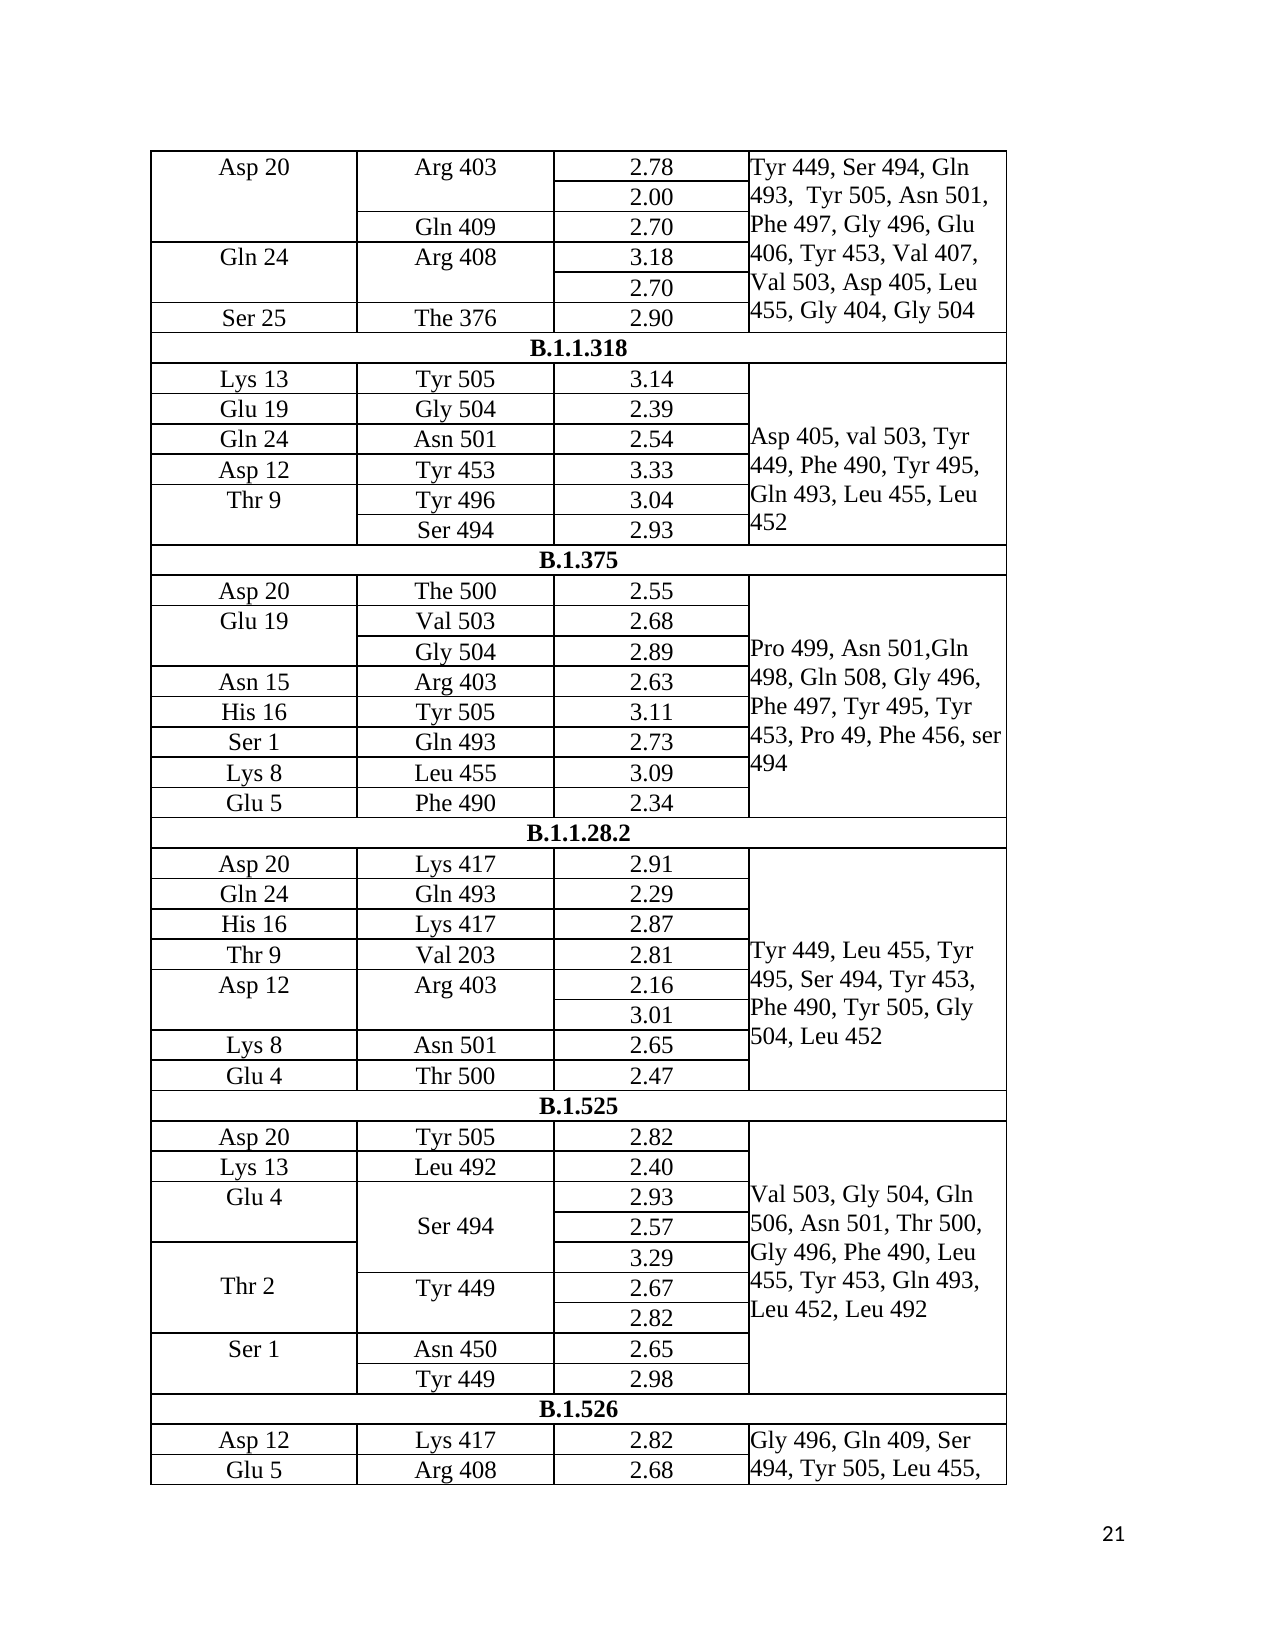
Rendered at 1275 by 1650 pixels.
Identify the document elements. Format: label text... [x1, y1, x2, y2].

table_cell Glu 4 [152, 1182, 356, 1241]
table_cell Lys 417 [358, 910, 553, 938]
table_cell 3.11 [555, 697, 748, 726]
table_cell Val 203 [358, 940, 553, 968]
table_cell Asp 20 [152, 576, 356, 605]
table_cell Arg 403 [358, 970, 553, 1029]
table_cell 2.67 [555, 1273, 748, 1302]
table_cell 3.01 [555, 1000, 748, 1029]
table_cell Gln 409 [358, 212, 553, 241]
table_cell His 16 [152, 697, 356, 726]
table_cell 2.65 [555, 1334, 748, 1362]
table_cell Tyr 505 [358, 1122, 553, 1150]
table_cell Pro 499, Asn 501,Gln 498, Gln 508, Gly 496, Phe 497, Tyr 495, Tyr 453, Pro 49, Phe 456, ser 494 [750, 576, 1006, 817]
table_cell 2.54 [555, 425, 748, 453]
table_cell 2.55 [555, 576, 748, 605]
table_cell Asp 12 [152, 455, 356, 483]
table_cell 3.04 [555, 485, 748, 514]
table_cell Thr 9 [152, 940, 356, 968]
table_cell Tyr 505 [358, 364, 553, 392]
table_cell Arg 403 [358, 667, 553, 696]
table_cell Lys 13 [152, 1152, 356, 1181]
table_cell Ser 494 [358, 1182, 553, 1272]
table_cell B.1.1.28.2 [152, 818, 1006, 847]
table_cell Gln 24 [152, 425, 356, 453]
table_cell Arg 403 [358, 152, 553, 211]
table_cell B.1.525 [152, 1091, 1006, 1120]
table_cell 2.81 [555, 940, 748, 968]
table_cell 2.87 [555, 910, 748, 938]
table_cell 2.98 [555, 1364, 748, 1393]
table_cell 2.40 [555, 1152, 748, 1181]
table_cell Arg 408 [358, 243, 553, 302]
table_cell Asn 501 [358, 425, 553, 453]
table_cell Val 503, Gly 504, Gln 506, Asn 501, Thr 500, Gly 496, Phe 490, Leu 455, Tyr 453, Gln 493, Leu 452, Leu 492 [750, 1122, 1006, 1393]
table_cell Gly 496, Gln 409, Ser 494, Tyr 505, Leu 455, Tyr 453, Arg 403, Tyr 495, Val 503, Gly 504, Asp 405, Gly 404, Val 407, Ser 375, Tyr 449 [750, 1425, 1006, 1484]
table_cell 3.14 [555, 364, 748, 392]
table_cell 3.33 [555, 455, 748, 483]
table_cell Thr 2 [152, 1243, 356, 1332]
table_cell 2.93 [555, 515, 748, 544]
table_cell 3.18 [555, 243, 748, 271]
table_cell B.1.526 [152, 1395, 1006, 1423]
table_cell 2.39 [555, 394, 748, 423]
table_cell 2.70 [555, 273, 748, 302]
table_cell Glu 4 [152, 1061, 356, 1090]
table_cell Arg 408 [358, 1455, 553, 1484]
table_cell 2.57 [555, 1213, 748, 1241]
table_cell Glu 5 [152, 1455, 356, 1484]
table_cell 2.93 [555, 1182, 748, 1211]
table_cell 2.63 [555, 667, 748, 696]
table_cell 2.34 [555, 788, 748, 817]
table_cell Ser 1 [152, 1334, 356, 1393]
table_cell Asn 501 [358, 1031, 553, 1059]
table_cell Glu 19 [152, 394, 356, 423]
table_cell Gly 504 [358, 637, 553, 665]
table_cell Lys 417 [358, 1425, 553, 1453]
table_cell 2.47 [555, 1061, 748, 1090]
table_cell Gln 493 [358, 728, 553, 756]
table_cell The 500 [358, 576, 553, 605]
table_cell Asn 450 [358, 1334, 553, 1362]
table_cell 2.73 [555, 728, 748, 756]
table_cell 2.65 [555, 1031, 748, 1059]
table_cell Tyr 505 [358, 697, 553, 726]
table_cell Lys 8 [152, 758, 356, 787]
table_cell 2.70 [555, 212, 748, 241]
table_cell Asp 20 [152, 152, 356, 241]
table_cell 2.82 [555, 1425, 748, 1453]
table_cell Gln 24 [152, 243, 356, 302]
table_cell Lys 417 [358, 849, 553, 877]
table_cell B.1.375 [152, 546, 1006, 574]
table_cell His 16 [152, 910, 356, 938]
table_cell 2.68 [555, 1455, 748, 1484]
table_cell Asn 15 [152, 667, 356, 696]
table_cell 2.82 [555, 1122, 748, 1150]
table_cell 2.90 [555, 303, 748, 332]
table_cell Asp 405, val 503, Tyr 449, Phe 490, Tyr 495, Gln 493, Leu 455, Leu 452 [750, 364, 1006, 544]
table_cell Tyr 496 [358, 485, 553, 514]
table_cell Lys 8 [152, 1031, 356, 1059]
table_cell Asp 12 [152, 970, 356, 1029]
table_cell Tyr 449 [358, 1273, 553, 1332]
table_cell Leu 455 [358, 758, 553, 787]
table_cell Asp 20 [152, 1122, 356, 1150]
table_cell Tyr 453 [358, 455, 553, 483]
table_cell 2.16 [555, 970, 748, 999]
table_cell Gln 493 [358, 879, 553, 908]
table_cell 2.78 [555, 152, 748, 180]
table_cell Lys 13 [152, 364, 356, 392]
table_cell 2.91 [555, 849, 748, 877]
table_cell Val 503 [358, 606, 553, 635]
table_cell Asp 20 [152, 849, 356, 877]
table_cell Asp 12 [152, 1425, 356, 1453]
table_cell Thr 9 [152, 485, 356, 544]
table_cell 2.82 [555, 1303, 748, 1332]
table_cell Leu 492 [358, 1152, 553, 1181]
table_cell Phe 490 [358, 788, 553, 817]
table_cell Tyr 449, Leu 455, Tyr 495, Ser 494, Tyr 453, Phe 490, Tyr 505, Gly 504, Leu 452 [750, 849, 1006, 1090]
table_cell 2.89 [555, 637, 748, 665]
table_cell Ser 494 [358, 515, 553, 544]
table_cell B.1.1.318 [152, 333, 1006, 362]
table_cell 3.09 [555, 758, 748, 787]
table_cell Glu 5 [152, 788, 356, 817]
table_cell 2.00 [555, 182, 748, 211]
table_cell Tyr 449 [358, 1364, 553, 1393]
table_cell 2.29 [555, 879, 748, 908]
table_cell 2.68 [555, 606, 748, 635]
table_cell Ser 25 [152, 303, 356, 332]
table_cell The 376 [358, 303, 553, 332]
table_cell Thr 500 [358, 1061, 553, 1090]
table_cell 3.29 [555, 1243, 748, 1272]
table_cell Ser 1 [152, 728, 356, 756]
table_cell Gly 504 [358, 394, 553, 423]
table_cell Glu 19 [152, 606, 356, 665]
table_cell Gln 24 [152, 879, 356, 908]
